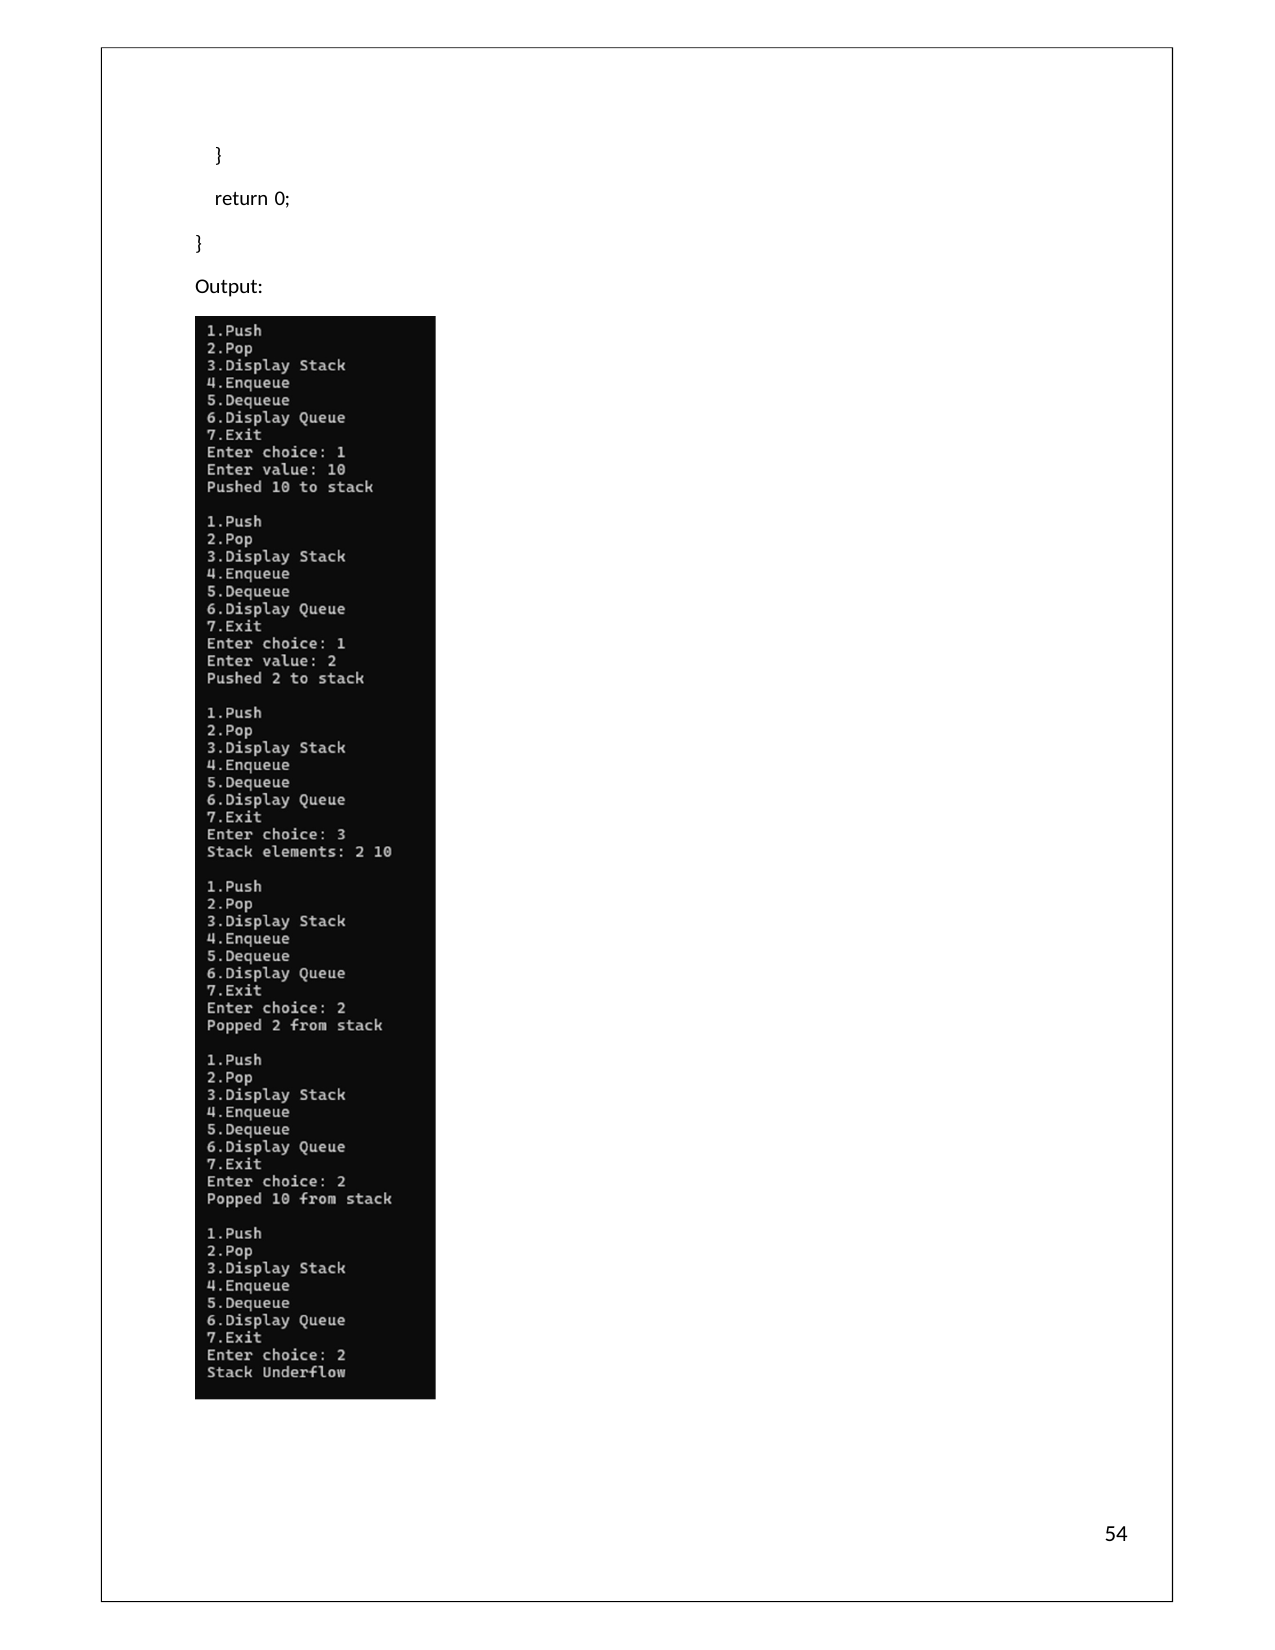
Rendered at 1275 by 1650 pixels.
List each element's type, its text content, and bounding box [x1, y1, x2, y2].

text } [214, 142, 1127, 167]
text return 0; [214, 186, 1127, 211]
text Output: [195, 274, 1127, 299]
text } [195, 230, 1127, 255]
picture [194, 316, 436, 1400]
